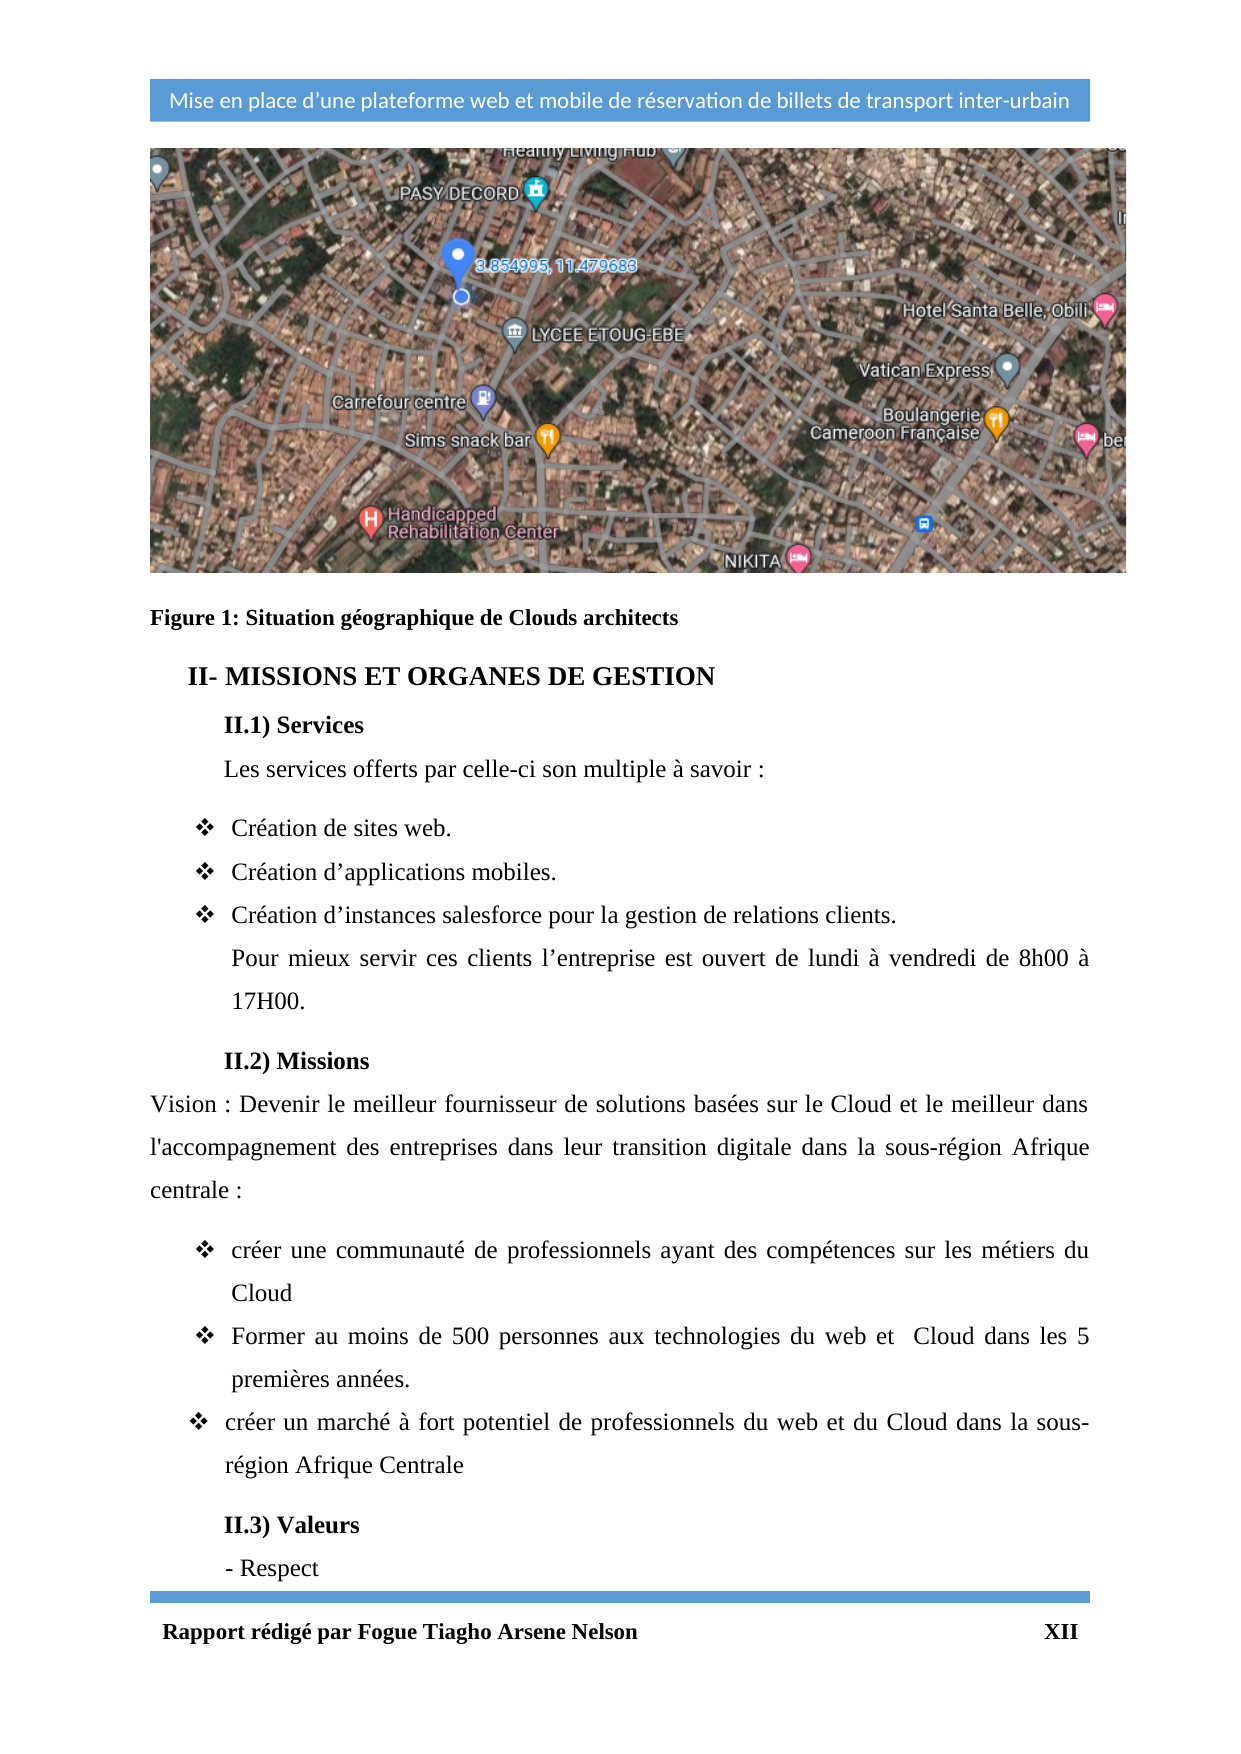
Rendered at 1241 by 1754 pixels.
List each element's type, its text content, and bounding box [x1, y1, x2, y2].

list créer un marché à fort potentiel de professionnels du web et du Cloud dans la sous-région Afrique Centrale [187, 1407, 1090, 1479]
subtitle II.2) Missions [224, 1046, 1090, 1074]
text Figure 1: Situation géographique de Clouds architects [150, 603, 1090, 630]
text Vision : Devenir le meilleur fournisseur de solutions basées sur le Cloud et le meilleur dans l'accompagnement des entreprises dans leur transition digitale dans la sous-région Afrique centrale : [150, 1089, 1090, 1204]
subtitle II.1) Services [224, 711, 1090, 739]
subtitle MISSIONS ET ORGANES DE GESTION [187, 660, 1090, 691]
list Création d’applications mobiles. [194, 857, 1090, 885]
list Pour mieux servir ces clients l’entreprise est ouvert de lundi à vendredi de 8h00 à 17H00. [231, 943, 1090, 1015]
text Les services offerts par celle-ci son multiple à savoir : [150, 754, 1090, 782]
list créer une communauté de professionnels ayant des compétences sur les métiers du Cloud [194, 1235, 1090, 1307]
list Former au moins de 500 personnes aux technologies du web et Cloud dans les 5 premières années. [194, 1321, 1090, 1393]
list Création d’instances salesforce pour la gestion de relations clients. [194, 900, 1090, 928]
text - Respect [225, 1553, 1090, 1582]
picture [150, 148, 1127, 573]
subtitle II.3) Valeurs [224, 1510, 1090, 1539]
list Création de sites web. [194, 813, 1090, 842]
